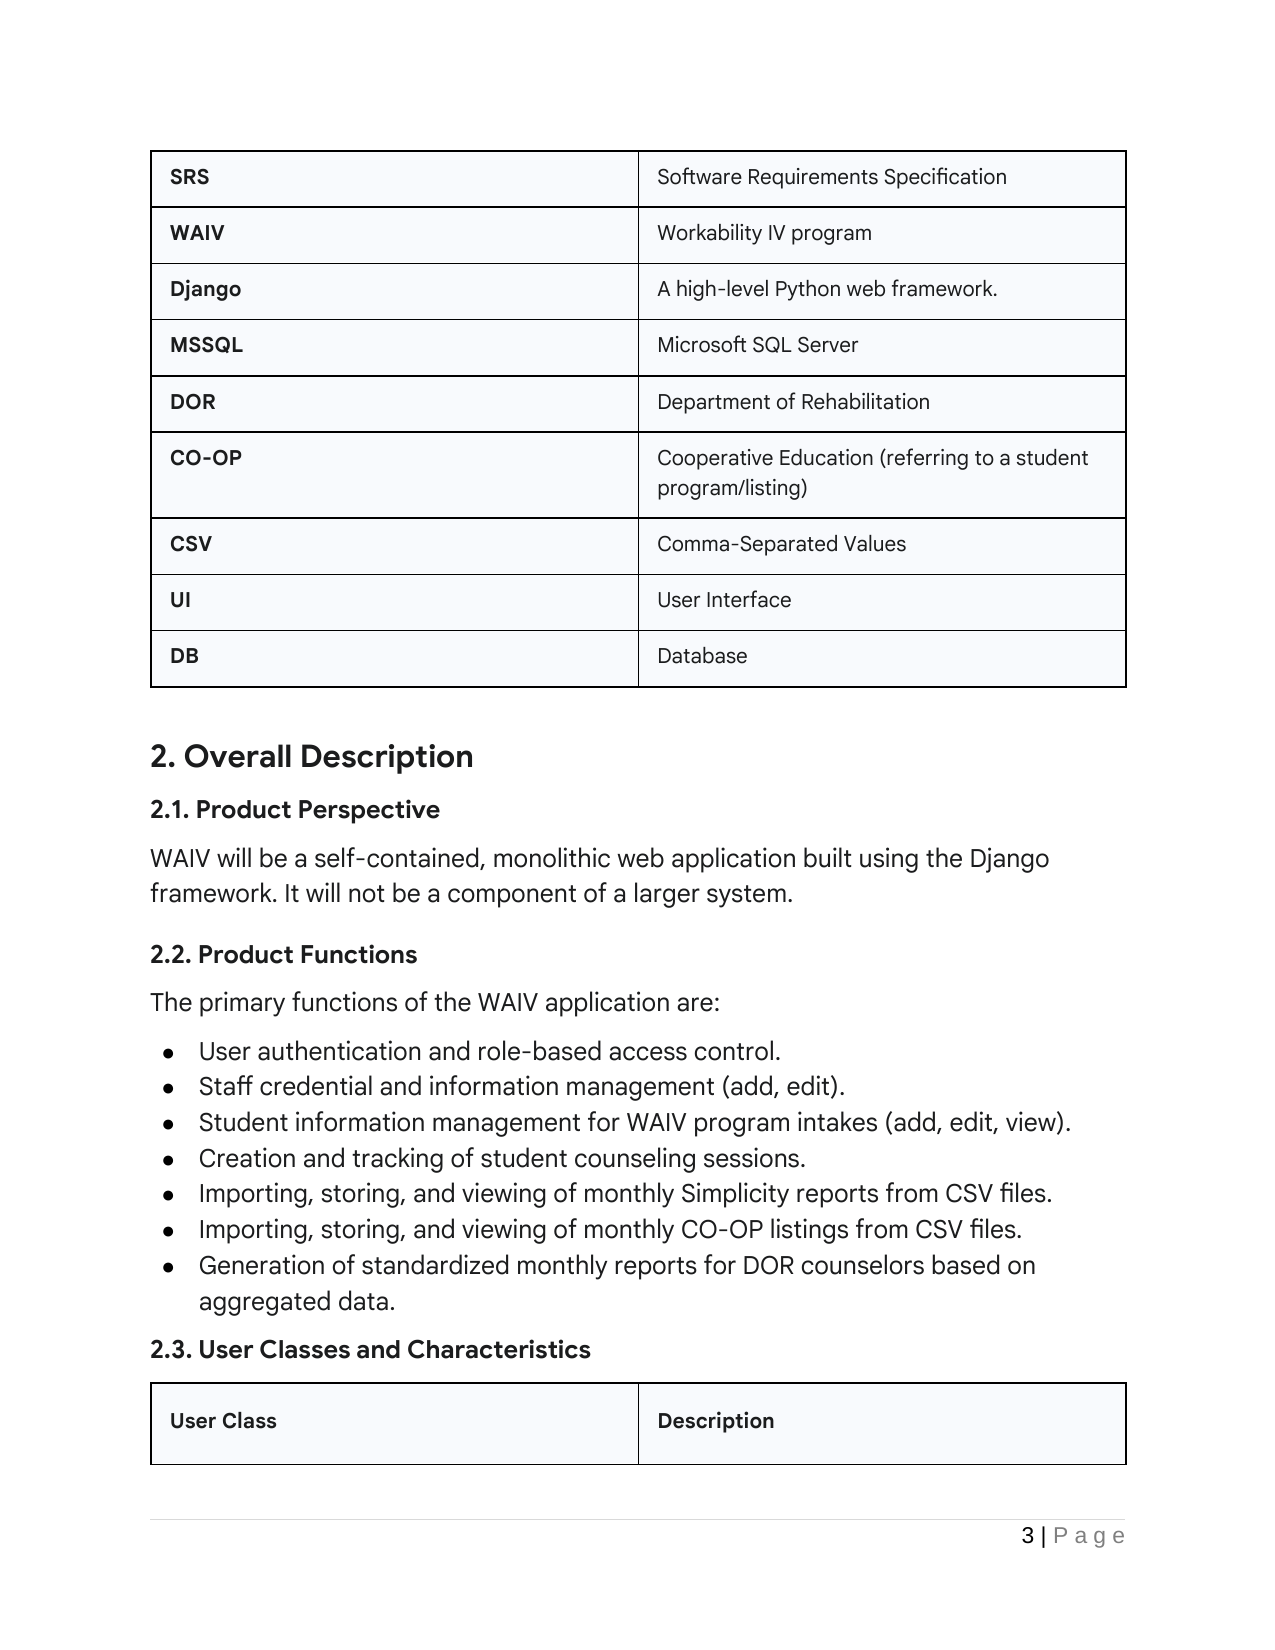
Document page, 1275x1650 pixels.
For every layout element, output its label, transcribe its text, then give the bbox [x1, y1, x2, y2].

table_cell SRS [152, 152, 638, 206]
table_cell Database [639, 631, 1125, 686]
table_cell UI [152, 575, 638, 630]
table_cell Microsoft SQL Server [639, 320, 1125, 375]
table_cell CO-OP [152, 433, 638, 517]
text The primary functions of the WAIV application are: [150, 987, 1125, 1019]
table_cell Django [152, 264, 638, 319]
list User authentication and role-based access control. [161, 1036, 1125, 1067]
table_cell DB [152, 631, 638, 686]
list Generation of standardized monthly reports for DOR counselors based on aggregated data. [161, 1250, 1125, 1317]
table_cell Software Requirements Specification [639, 152, 1125, 206]
list Importing, storing, and viewing of monthly Simplicity reports from CSV files. [161, 1179, 1125, 1210]
table_cell CSV [152, 519, 638, 573]
table_cell MSSQL [152, 320, 638, 375]
list Creation and tracking of student counseling sessions. [161, 1143, 1125, 1174]
table_cell Workability IV program [639, 208, 1125, 262]
table_header User Class [152, 1384, 638, 1463]
list Staff credential and information management (add, edit). [161, 1071, 1125, 1103]
list Student information management for WAIV program intakes (add, edit, view). [161, 1107, 1125, 1138]
table_cell Cooperative Education (referring to a student program/listing) [639, 433, 1125, 517]
list Importing, storing, and viewing of monthly CO-OP listings from CSV files. [161, 1214, 1125, 1246]
table_cell User Interface [639, 575, 1125, 630]
table_cell Department of Rehabilitation [639, 377, 1125, 431]
subtitle 2. Overall Description [150, 737, 1125, 777]
table_cell Comma-Separated Values [639, 519, 1125, 573]
text WAIV will be a self-contained, monolithic web application built using the Django framework. It will not be a component of a larger system. [150, 843, 1125, 910]
subtitle 2.3. User Classes and Characteristics [150, 1334, 1125, 1365]
subtitle 2.2. Product Functions [150, 939, 1125, 971]
table_cell DOR [152, 377, 638, 431]
table_cell WAIV [152, 208, 638, 262]
table_cell A high-level Python web framework. [639, 264, 1125, 319]
table_header Description [639, 1384, 1125, 1463]
subtitle 2.1. Product Perspective [150, 794, 1125, 826]
